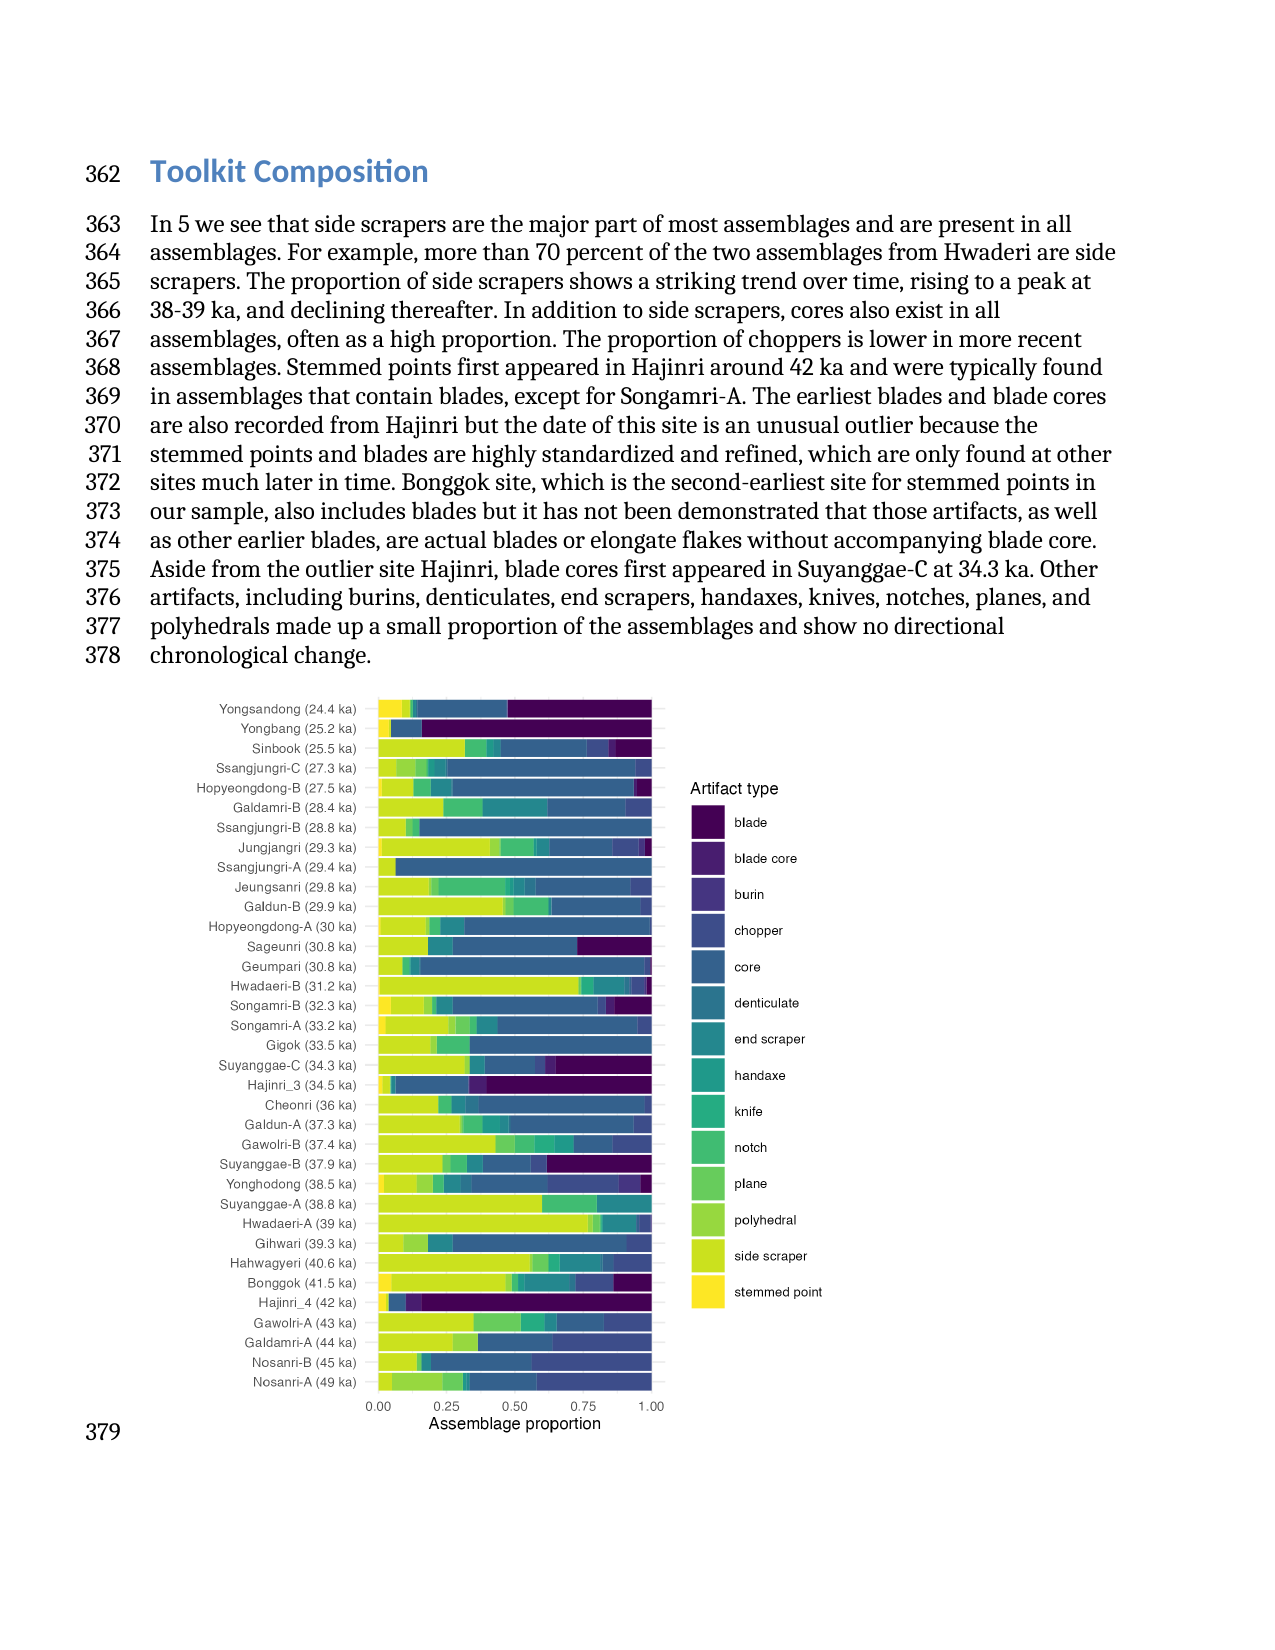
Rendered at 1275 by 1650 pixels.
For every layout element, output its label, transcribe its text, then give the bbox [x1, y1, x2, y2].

subtitle Toolkit Composition [150, 150, 1125, 191]
text In 5 we see that side scrapers are the major part of most assemblages and are present in all assemblages. For example, more than 70 percent of the two assemblages from Hwaderi are side scrapers. The proportion of side scrapers shows a striking trend over time, rising to a peak at 38-39 ka, and declining thereafter. In addition to side scrapers, cores also exist in all assemblages, often as a high proportion. The proportion of choppers is lower in more recent assemblages. Stemmed points first appeared in Hajinri around 42 ka and were typically found in assemblages that contain blades, except for Songamri-A. The earliest blades and blade cores are also recorded from Hajinri but the date of this site is an unusual outlier because the stemmed points and blades are highly standardized and refined, which are only found at other sites much later in time. Bonggok site, which is the second-earliest site for stemmed points in our sample, also includes blades but it has not been demonstrated that those artifacts, as well as other earlier blades, are actual blades or elongate flakes without accompanying blade core. Aside from the outlier site Hajinri, blade cores first appeared in Suyanggae-C at 34.3 ka. Other artifacts, including burins, denticulates, end scrapers, handaxes, knives, notches, planes, and polyhedrals made up a small proportion of the assemblages and show no directional chronological change. [150, 209, 1125, 669]
picture [168, 688, 839, 1441]
